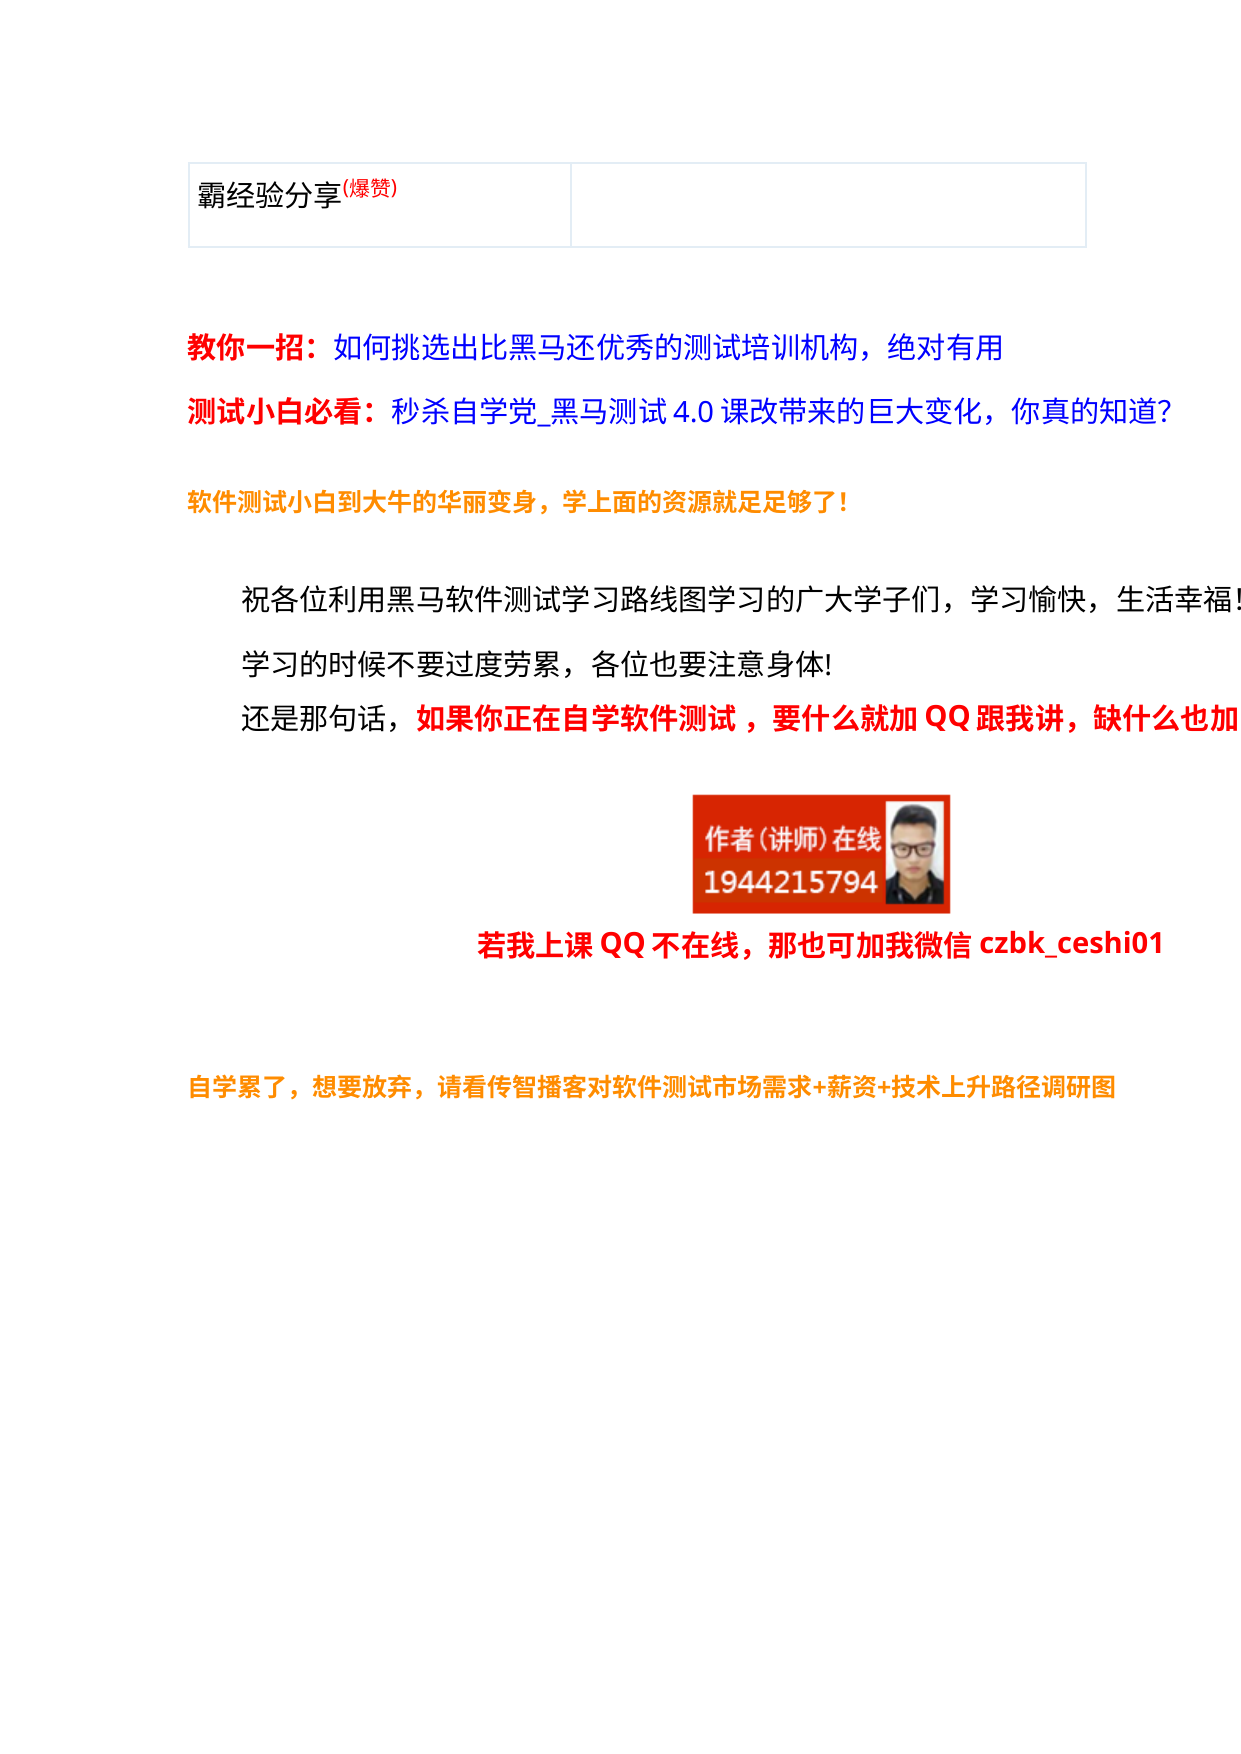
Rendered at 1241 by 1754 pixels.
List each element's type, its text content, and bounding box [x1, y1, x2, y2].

table_header 深海寻人smile 初级黑马 2018-7-3 15:16:51 | 只看该作者 20# [188, 162, 1240, 1215]
picture [690, 792, 952, 917]
